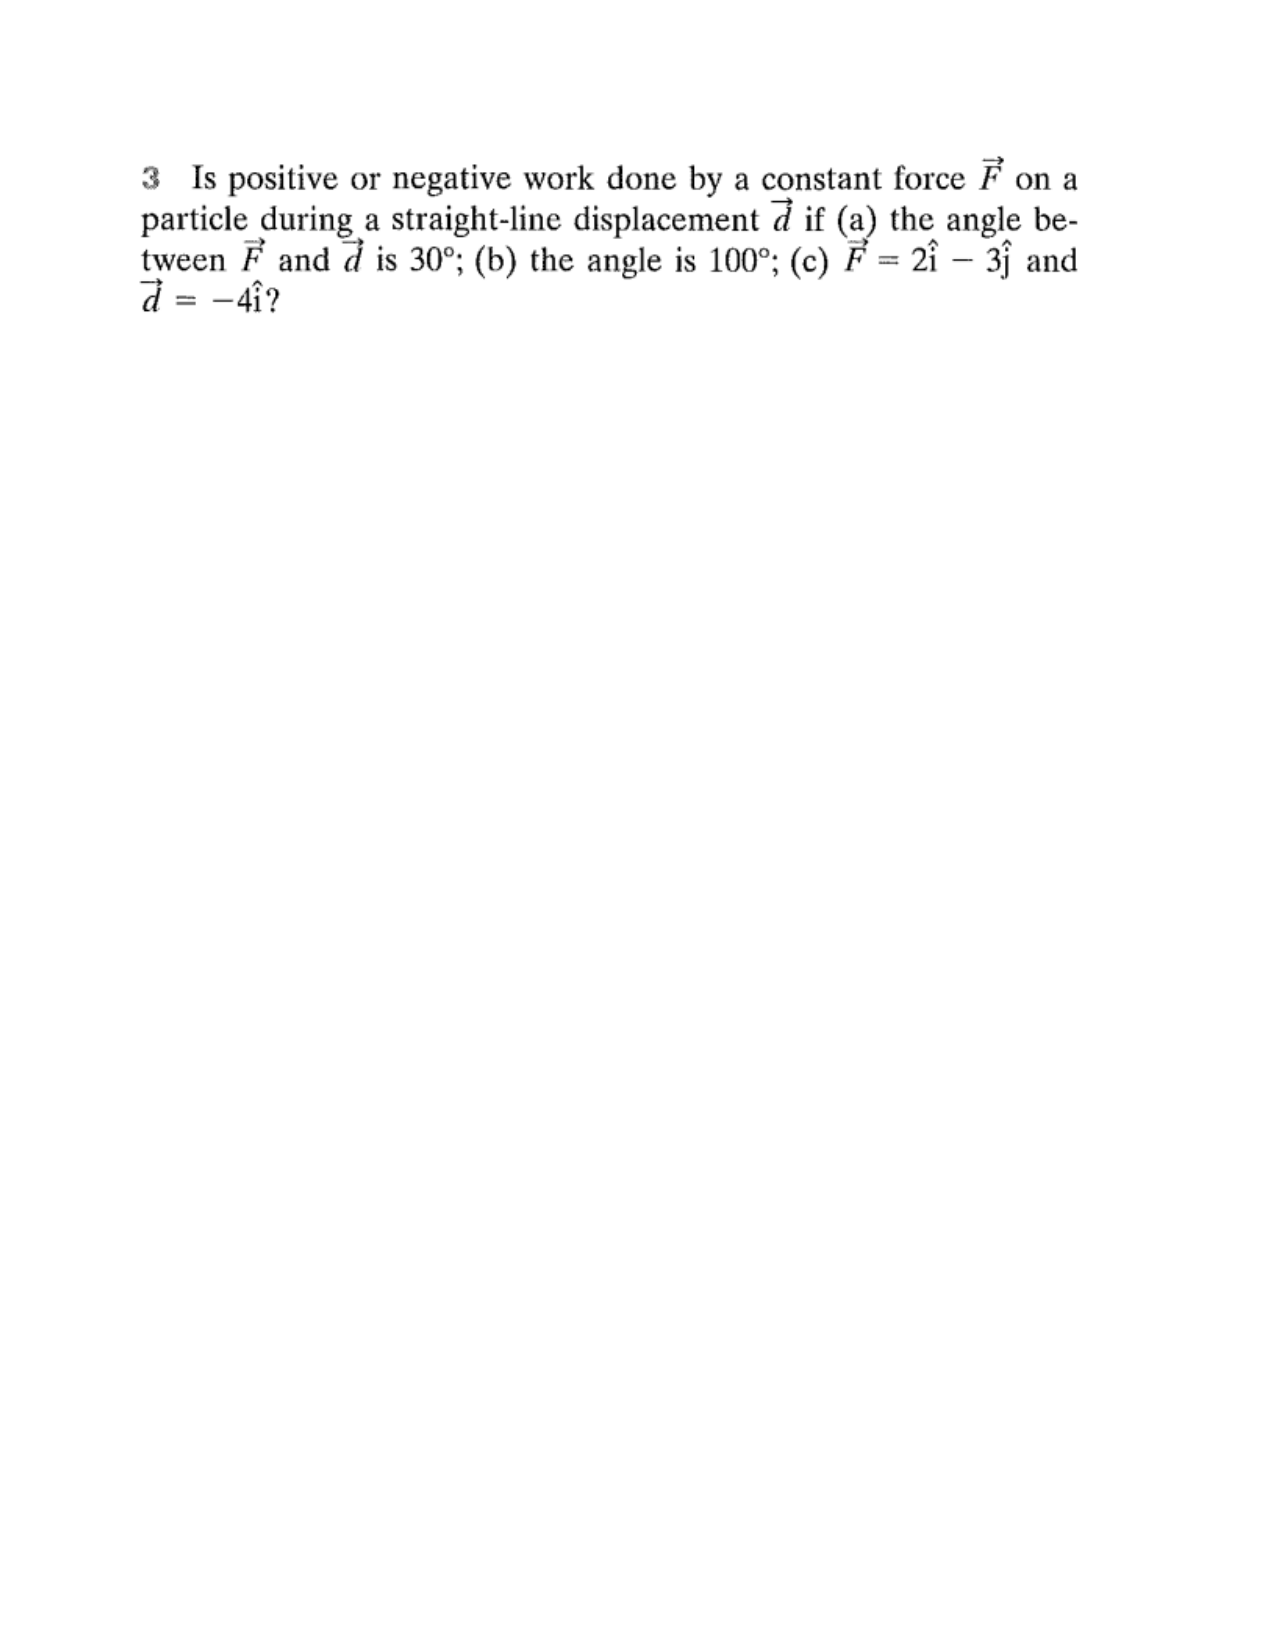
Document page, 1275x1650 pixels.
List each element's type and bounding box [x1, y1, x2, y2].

picture [135, 150, 1090, 329]
